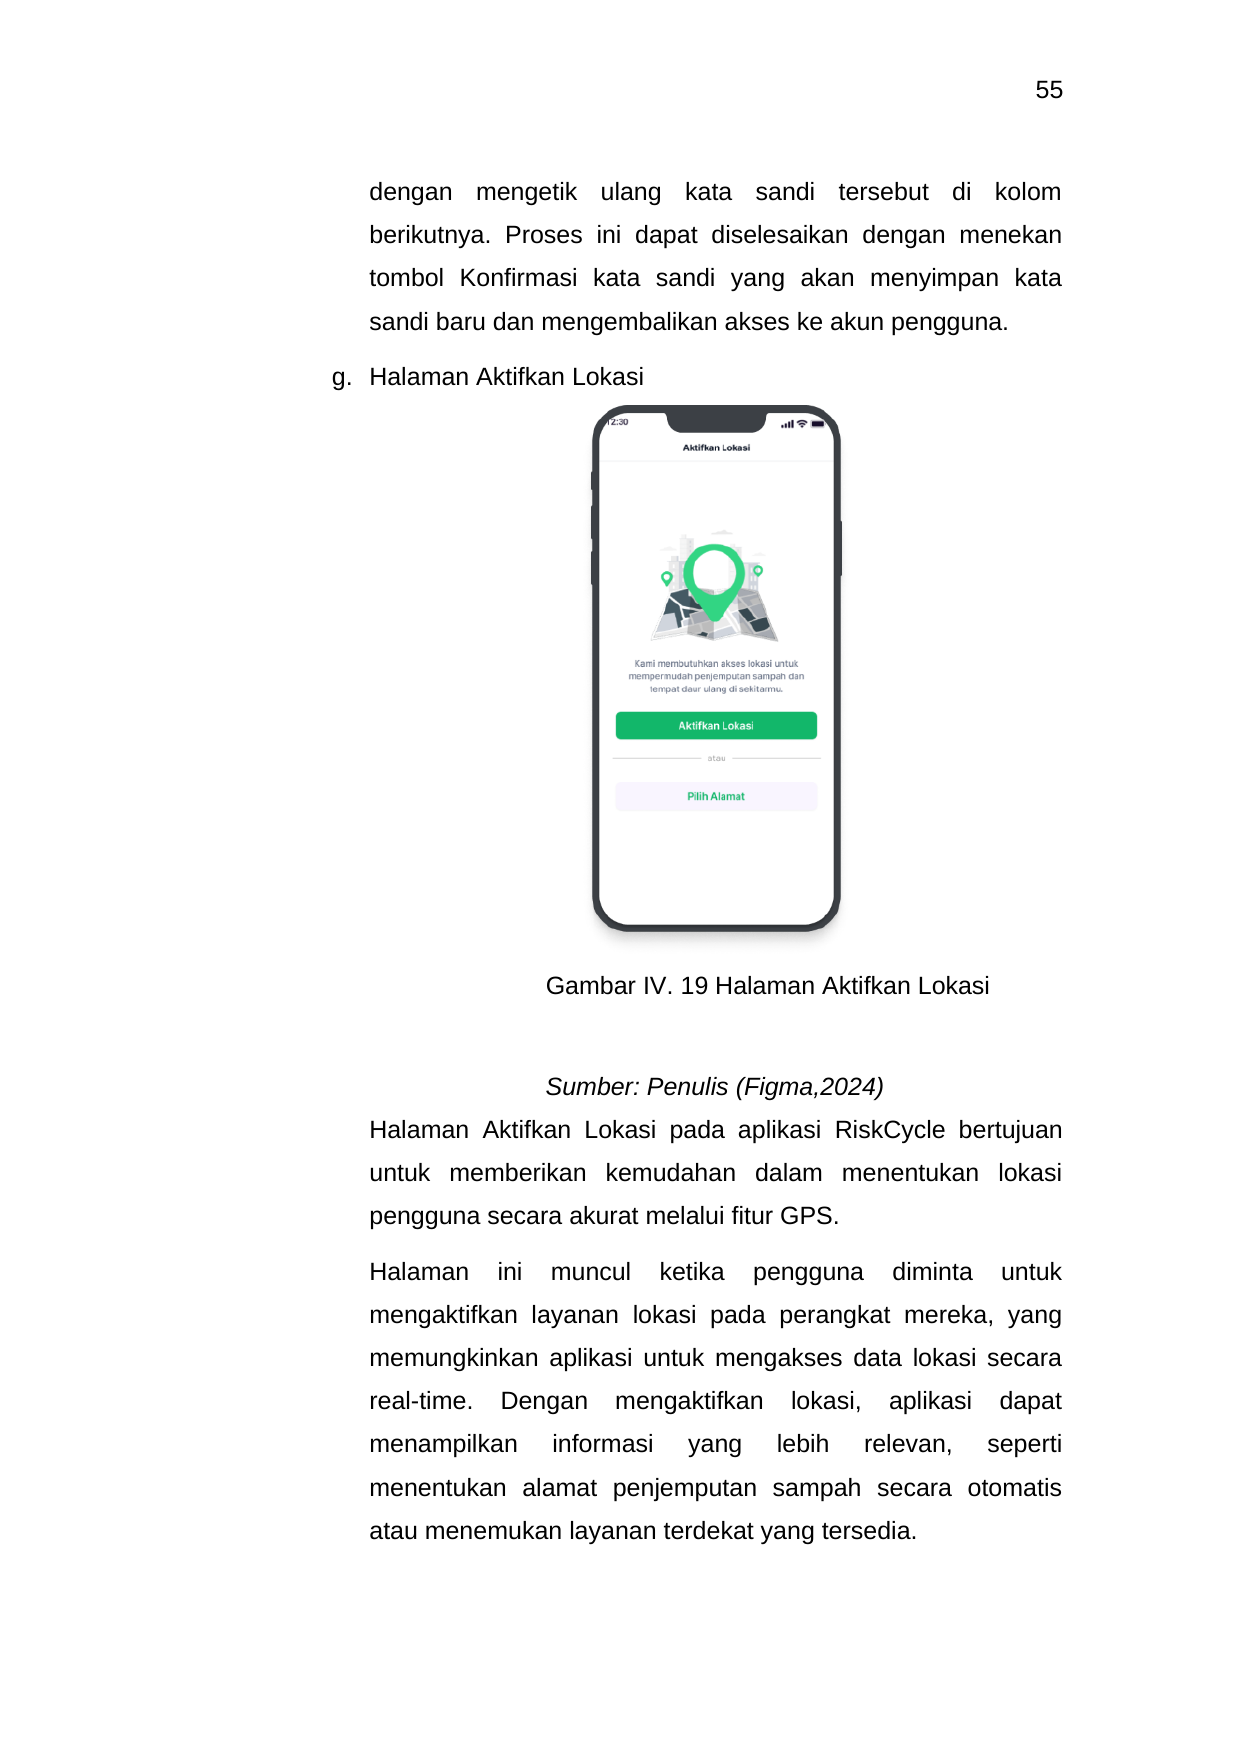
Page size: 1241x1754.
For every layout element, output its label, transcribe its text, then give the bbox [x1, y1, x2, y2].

text Halaman ini muncul ketika pengguna diminta untuk mengaktifkan layanan lokasi pada perangkat mereka, yang memungkinkan aplikasi untuk mengakses data lokasi secara real-time. Dengan mengaktifkan lokasi, aplikasi dapat menampilkan informasi yang lebih relevan, seperti menentukan alamat penjemputan sampah secara otomatis atau menemukan layanan terdekat yang tersedia. [369, 1257, 1063, 1544]
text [369, 177, 1063, 335]
list Halaman Aktifkan Lokasi [332, 362, 1063, 391]
text Sumber: Penulis (Figma,2024) [369, 1072, 1063, 1101]
picture [579, 405, 853, 957]
text Gambar IV. 19 Halaman Aktifkan Lokasi [457, 971, 990, 1000]
text Halaman Aktifkan Lokasi pada aplikasi RiskCycle bertujuan untuk memberikan kemudahan dalam menentukan lokasi pengguna secara akurat melalui fitur GPS. [369, 1115, 1063, 1230]
